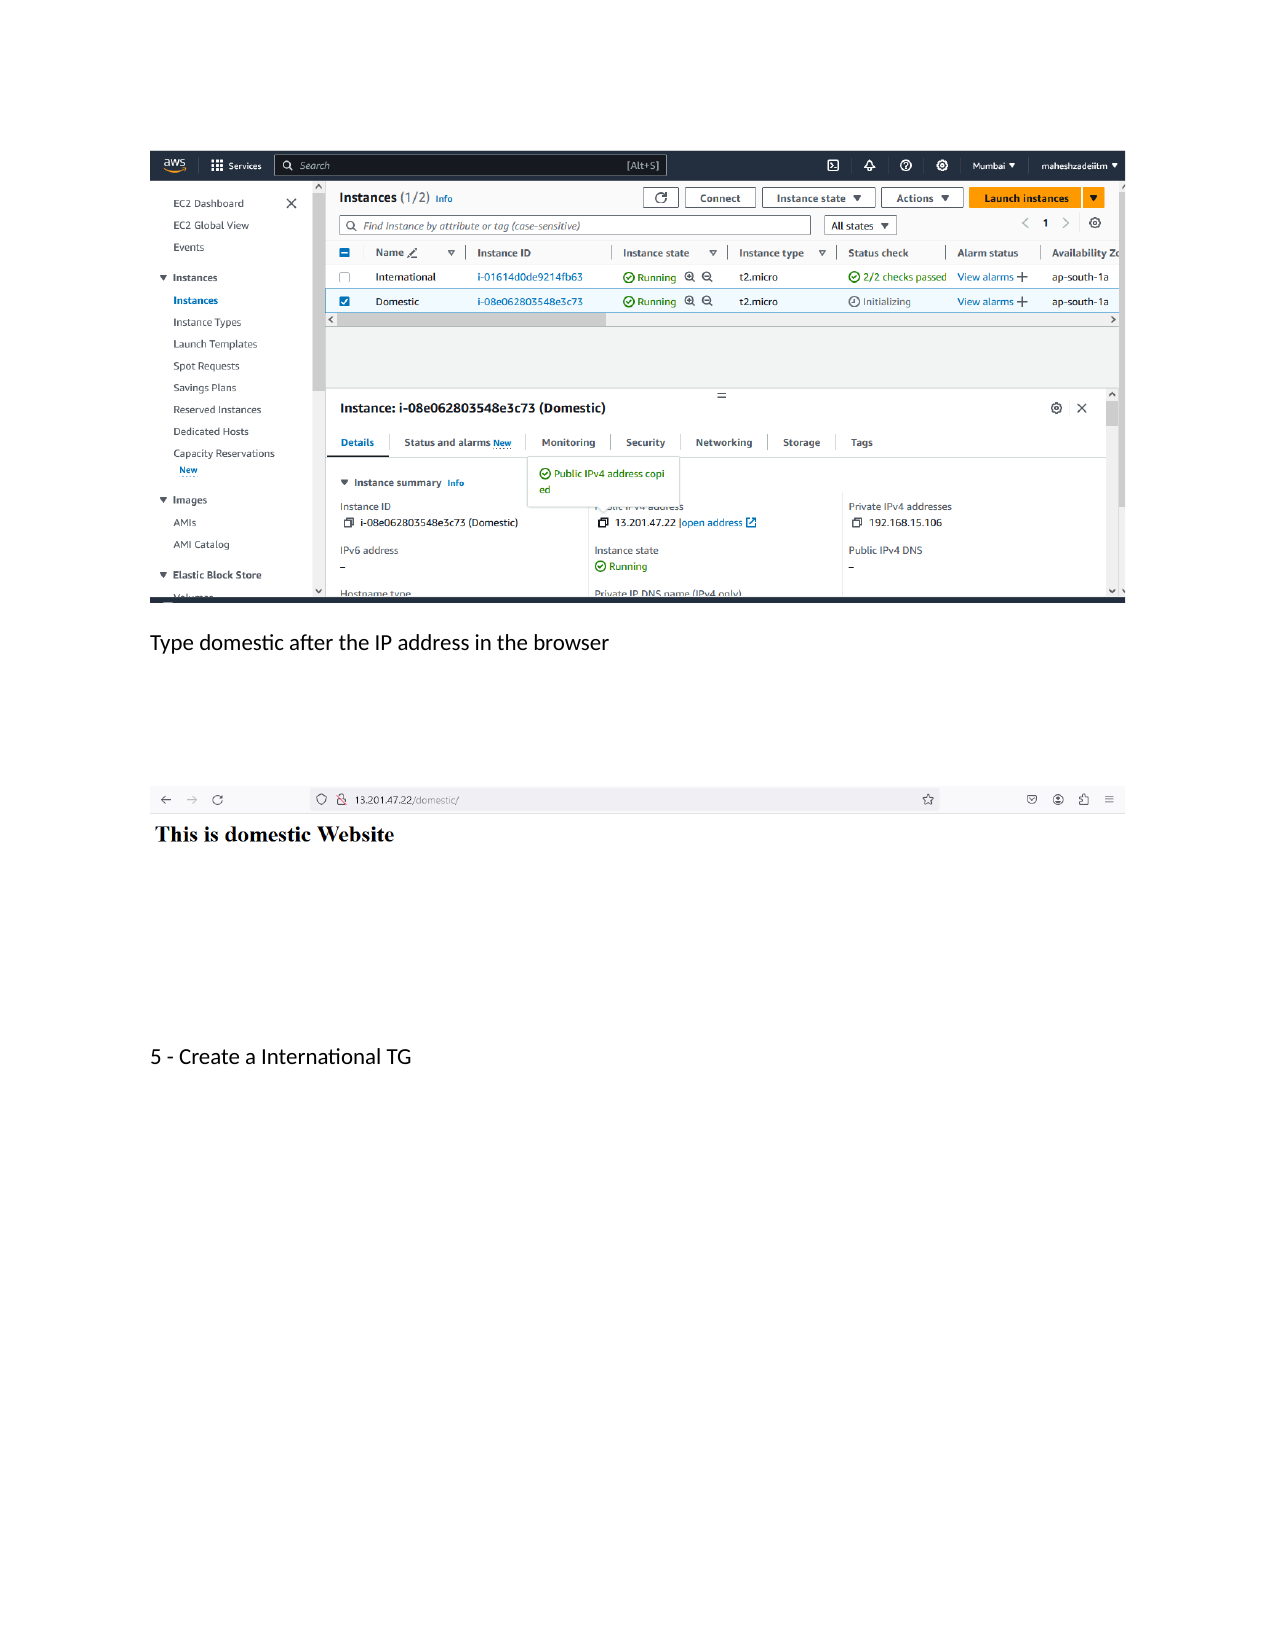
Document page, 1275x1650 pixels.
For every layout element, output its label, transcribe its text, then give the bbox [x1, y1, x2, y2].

text Type domestic after the IP address in the browser [150, 628, 1125, 656]
text 5 - Create a International TG [150, 1042, 1125, 1070]
picture [150, 150, 1125, 603]
picture [150, 786, 1125, 964]
